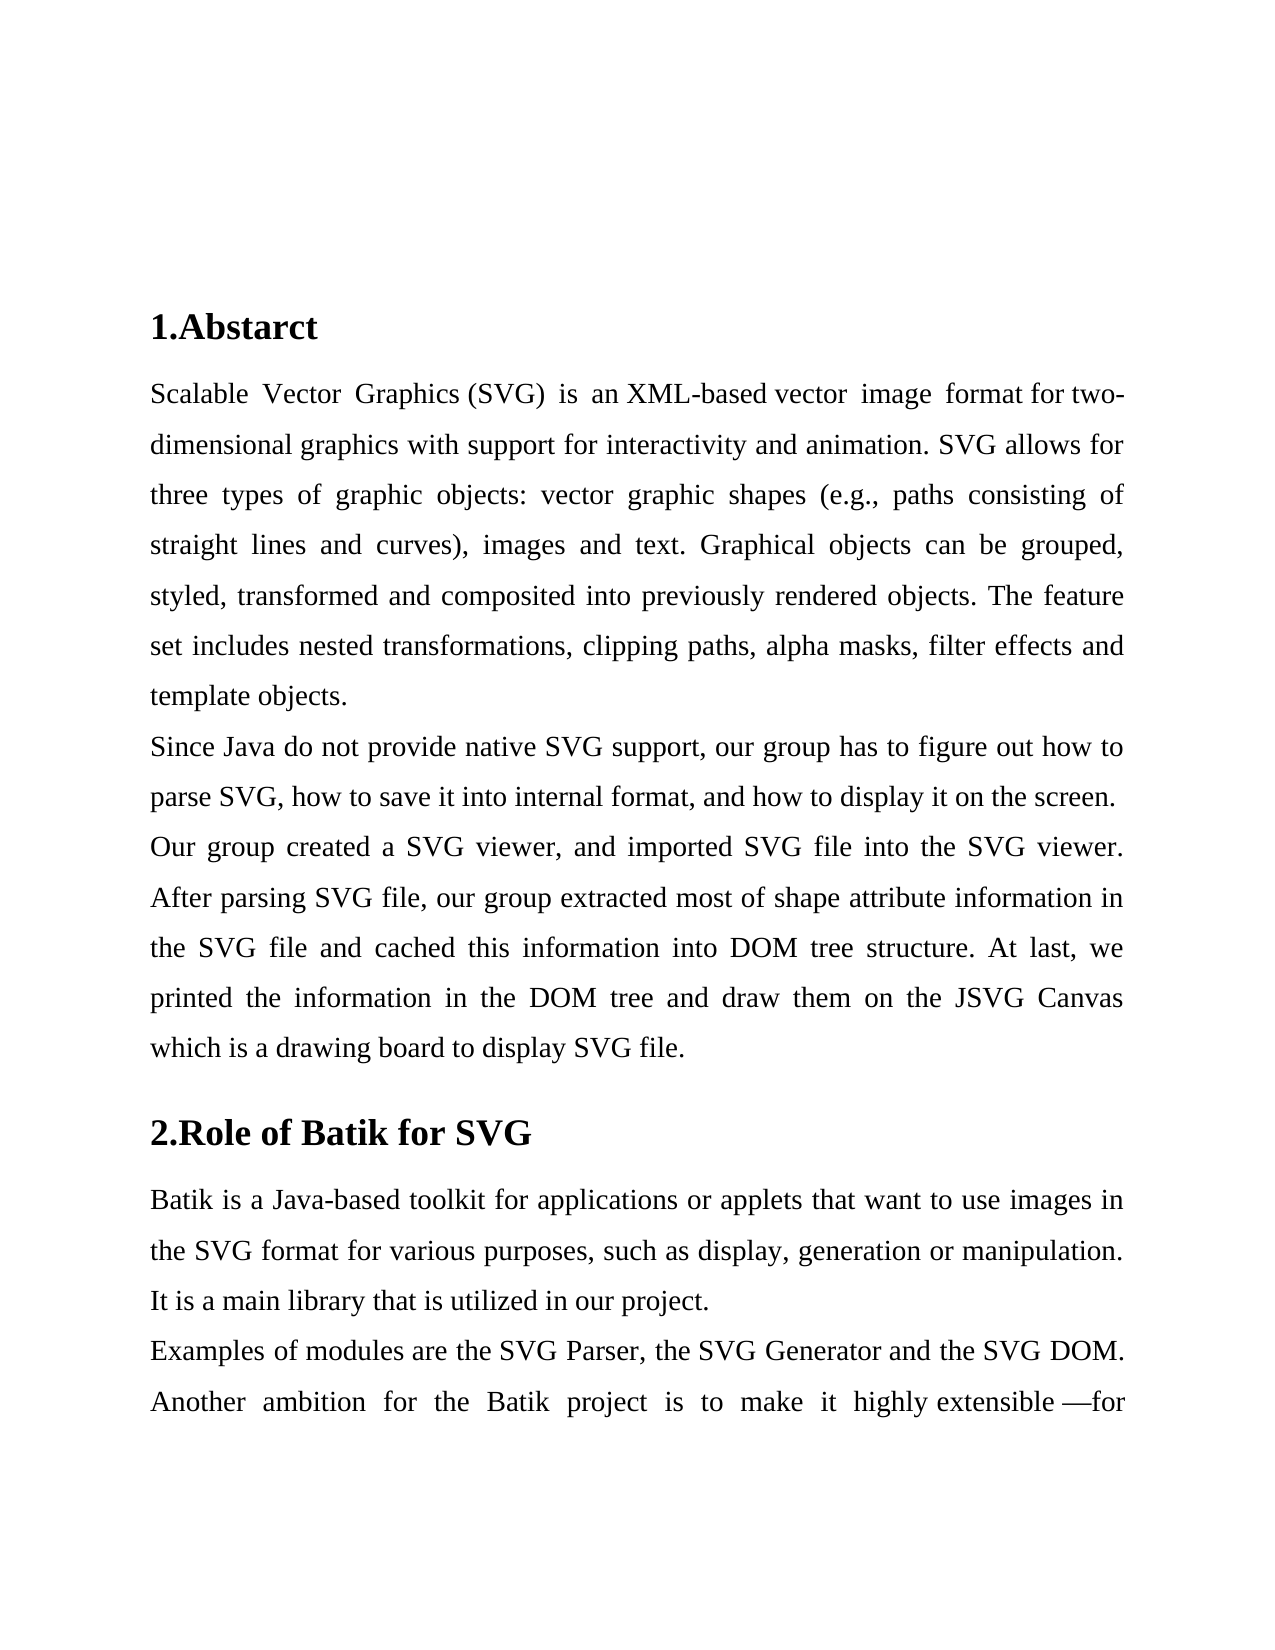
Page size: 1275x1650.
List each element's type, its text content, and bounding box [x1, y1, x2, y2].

text Our group created a SVG viewer, and imported SVG file into the SVG viewer. After parsing SVG file, our group extracted most of shape attribute information in the SVG file and cached this information into DOM tree structure. At last, we printed the information in the DOM tree and draw them on the JSVG Canvas which is a drawing board to display SVG file. [150, 829, 1125, 1064]
text Batik is a Java-based toolkit for applications or applets that want to use images in the SVG format for various purposes, such as display, generation or manipulation. It is a main library that is utilized in our project. [150, 1182, 1125, 1317]
subtitle 2.Role of Batik for SVG [150, 1110, 1125, 1153]
subtitle 1.Abstarct [150, 304, 1125, 347]
text Since Java do not provide native SVG support, our group has to figure out how to parse SVG, how to save it into internal format, and how to display it on the screen. [150, 729, 1125, 813]
text Scalable Vector Graphics (SVG) is an XML-based vector image format for two-dimensional graphics with support for interactivity and animation. SVG allows for three types of graphic objects: vector graphic shapes (e.g., paths consisting of straight lines and curves), images and text. Graphical objects can be grouped, styled, transformed and composited into previously rendered objects. The feature set includes nested transformations, clipping paths, alpha masks, filter effects and template objects. [150, 377, 1125, 712]
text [150, 1333, 1125, 1417]
